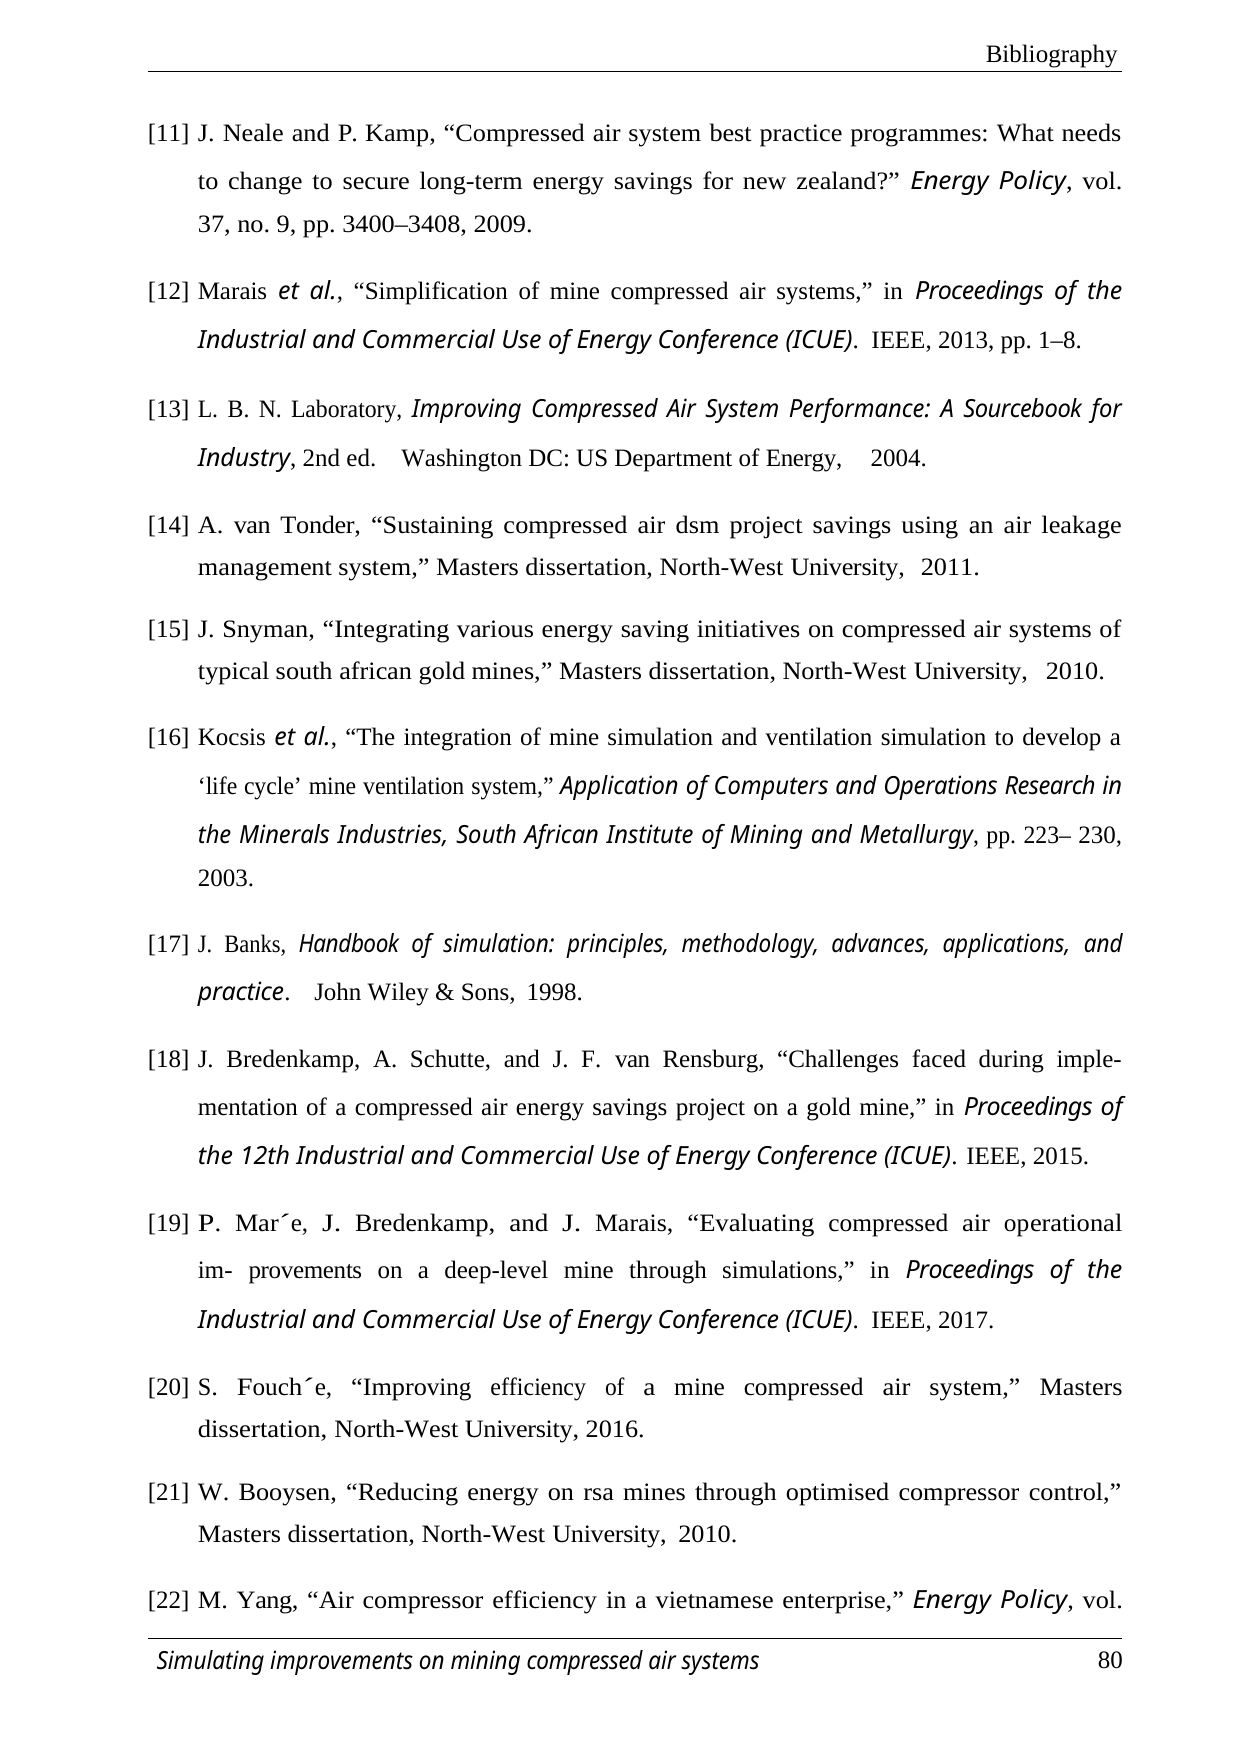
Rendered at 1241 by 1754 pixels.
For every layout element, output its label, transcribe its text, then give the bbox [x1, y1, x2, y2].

list J. Banks, Handbook of simulation: principles, methodology, advances, applications, and practice. John Wiley & Sons, 1998. [148, 925, 1122, 1008]
list A. van Tonder, “Sustaining compressed air dsm project savings using an air leakage management system,” Masters dissertation, North-West University, 2011. [148, 510, 1122, 580]
list W. Booysen, “Reducing energy on rsa mines through optimised compressor control,” Masters dissertation, North-West University, 2010. [148, 1477, 1122, 1547]
list Kocsis et al., “The integration of mine simulation and ventilation simulation to develop a ‘life cycle’ mine ventilation system,” Application of Computers and Operations Research in the Minerals Industries, South African Institute of Mining and Metallurgy, pp. 223– 230, 2003. [148, 719, 1122, 891]
list J. Neale and P. Kamp, “Compressed air system best practice programmes: What needs to change to secure long-term energy savings for new zealand?” Energy Policy, vol. 37, no. 9, pp. 3400–3408, 2009. [148, 118, 1122, 238]
list L. B. N. Laboratory, Improving Compressed Air System Performance: A Sourcebook for Industry, 2nd ed. Washington DC: US Department of Energy, 2004. [148, 391, 1122, 474]
list J. Snyman, “Integrating various energy saving initiatives on compressed air systems of typical south african gold mines,” Masters dissertation, North-West University, 2010. [148, 614, 1122, 685]
list P. Mar´e, J. Bredenkamp, and J. Marais, “Evaluating compressed air operational im- provements on a deep-level mine through simulations,” in Proceedings of the Industrial and Commercial Use of Energy Conference (ICUE). IEEE, 2017. [148, 1208, 1122, 1336]
list S. Fouch´e, “Improving efficiency of a mine compressed air system,” Masters dissertation, North-West University, 2016. [148, 1372, 1122, 1443]
list J. Bredenkamp, A. Schutte, and J. F. van Rensburg, “Challenges faced during imple- mentation of a compressed air energy savings project on a gold mine,” in Proceedings of the 12th Industrial and Commercial Use of Energy Conference (ICUE). IEEE, 2015. [148, 1044, 1122, 1172]
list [148, 1582, 1122, 1616]
list Marais et al., “Simplification of mine compressed air systems,” in Proceedings of the Industrial and Commercial Use of Energy Conference (ICUE). IEEE, 2013, pp. 1–8. [148, 273, 1122, 355]
